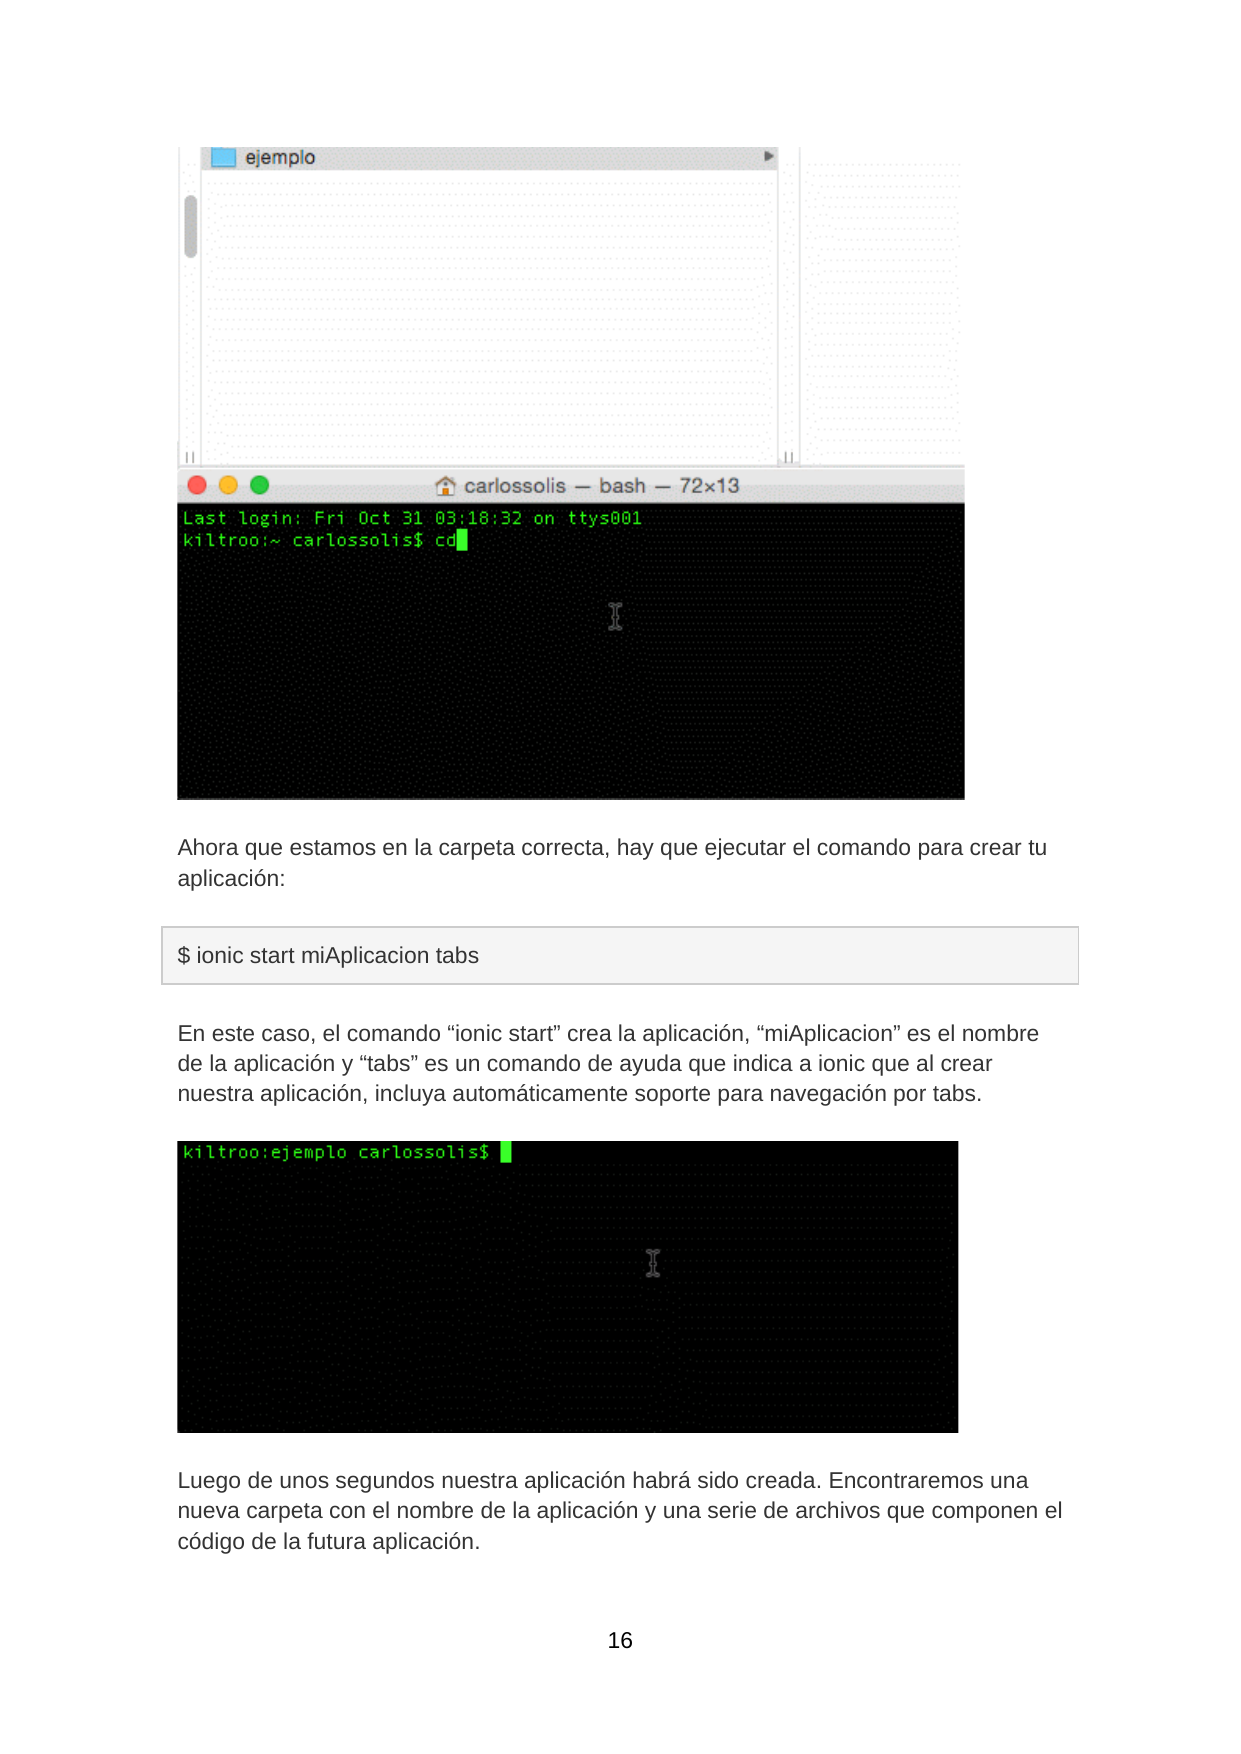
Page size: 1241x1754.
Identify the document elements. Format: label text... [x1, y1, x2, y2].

picture [177, 1141, 959, 1433]
text $ ionic start miAplicacion tabs [163, 928, 1078, 983]
text Ahora que estamos en la carpeta correcta, hay que ejecutar el comando para crear tu aplicación: [177, 834, 1063, 891]
picture [177, 147, 965, 800]
text Luego de unos segundos nuestra aplicación habrá sido creada. Encontraremos una nueva carpeta con el nombre de la aplicación y una serie de archivos que componen el código de la futura aplicación. [177, 1467, 1063, 1554]
text En este caso, el comando “ionic start” crea la aplicación, “miAplicacion” es el nombre de la aplicación y “tabs” es un comando de ayuda que indica a ionic que al crear nuestra aplicación, incluya automáticamente soporte para navegación por tabs. [177, 1020, 1063, 1106]
